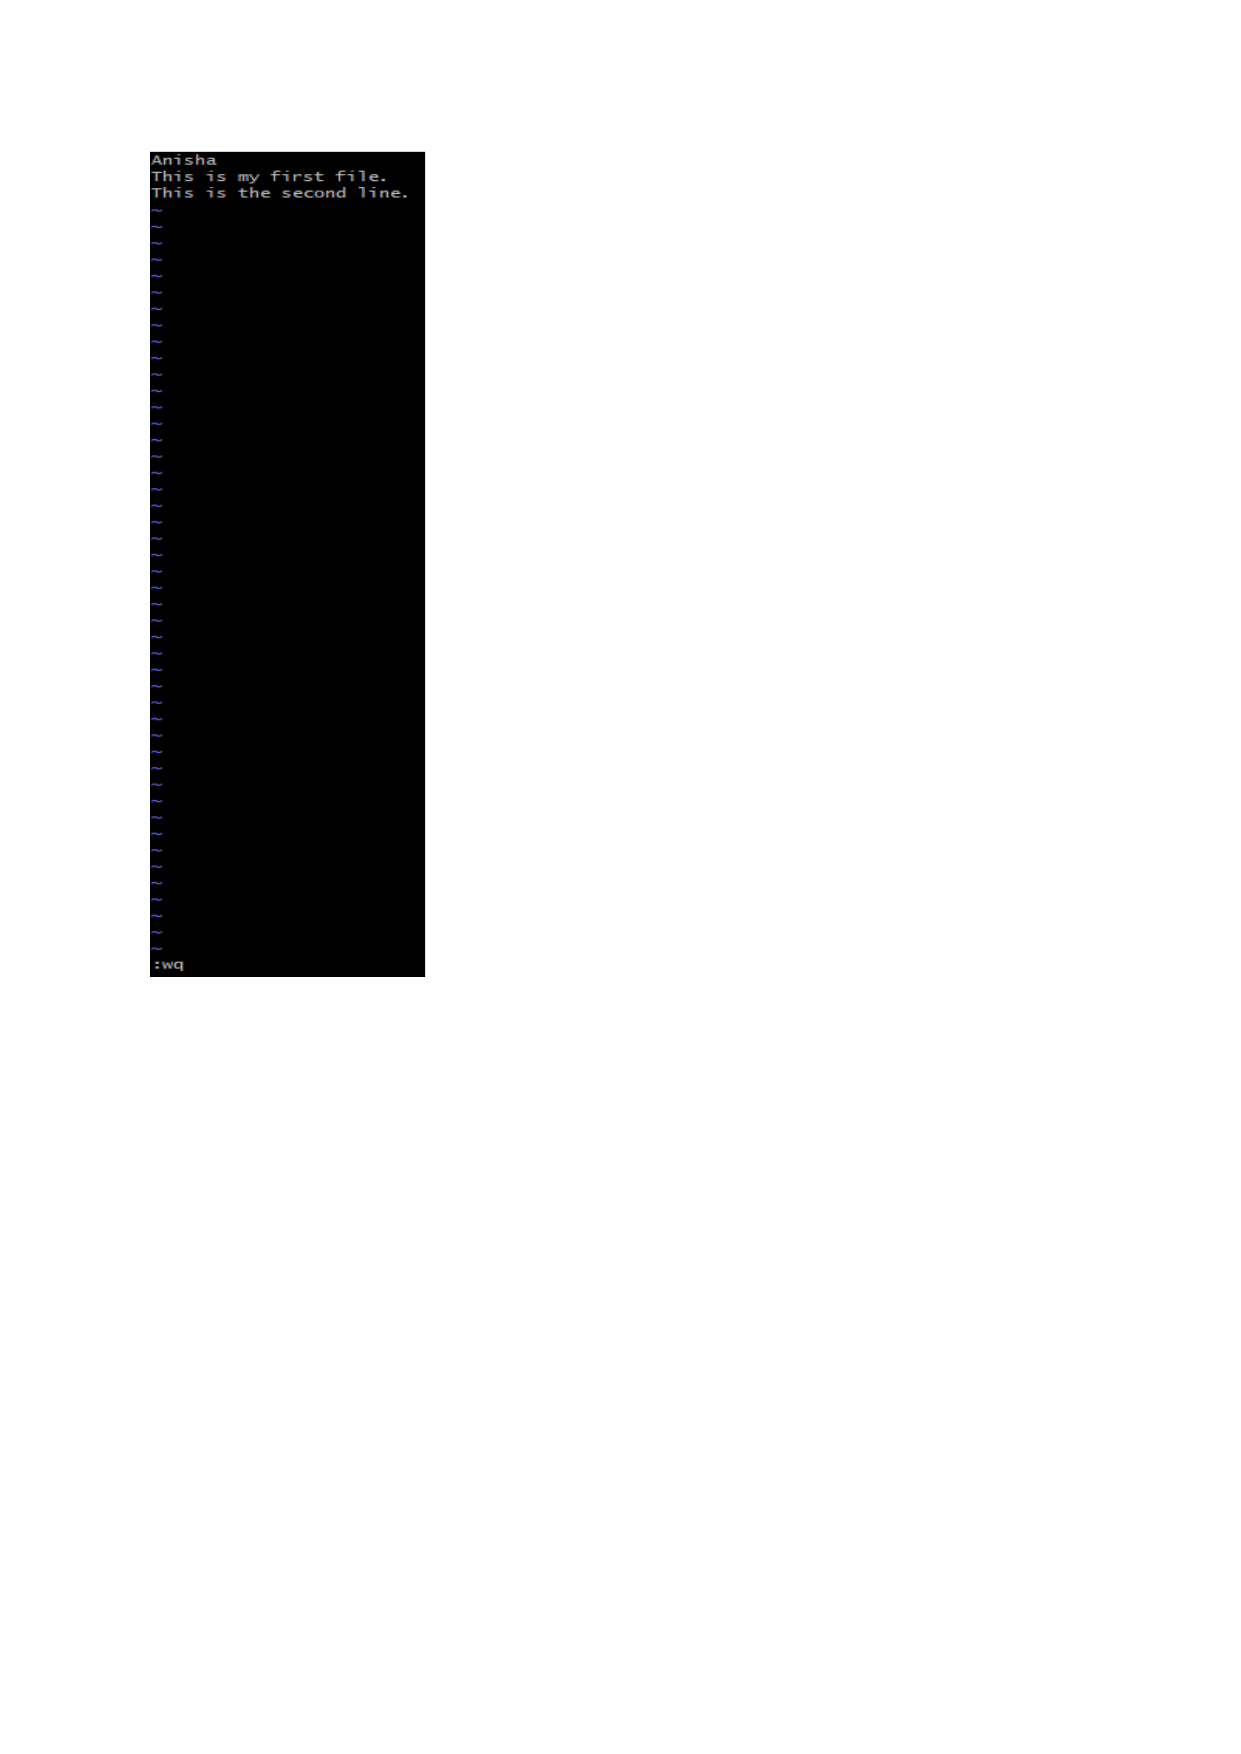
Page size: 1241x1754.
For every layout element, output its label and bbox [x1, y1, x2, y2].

picture [150, 150, 426, 977]
